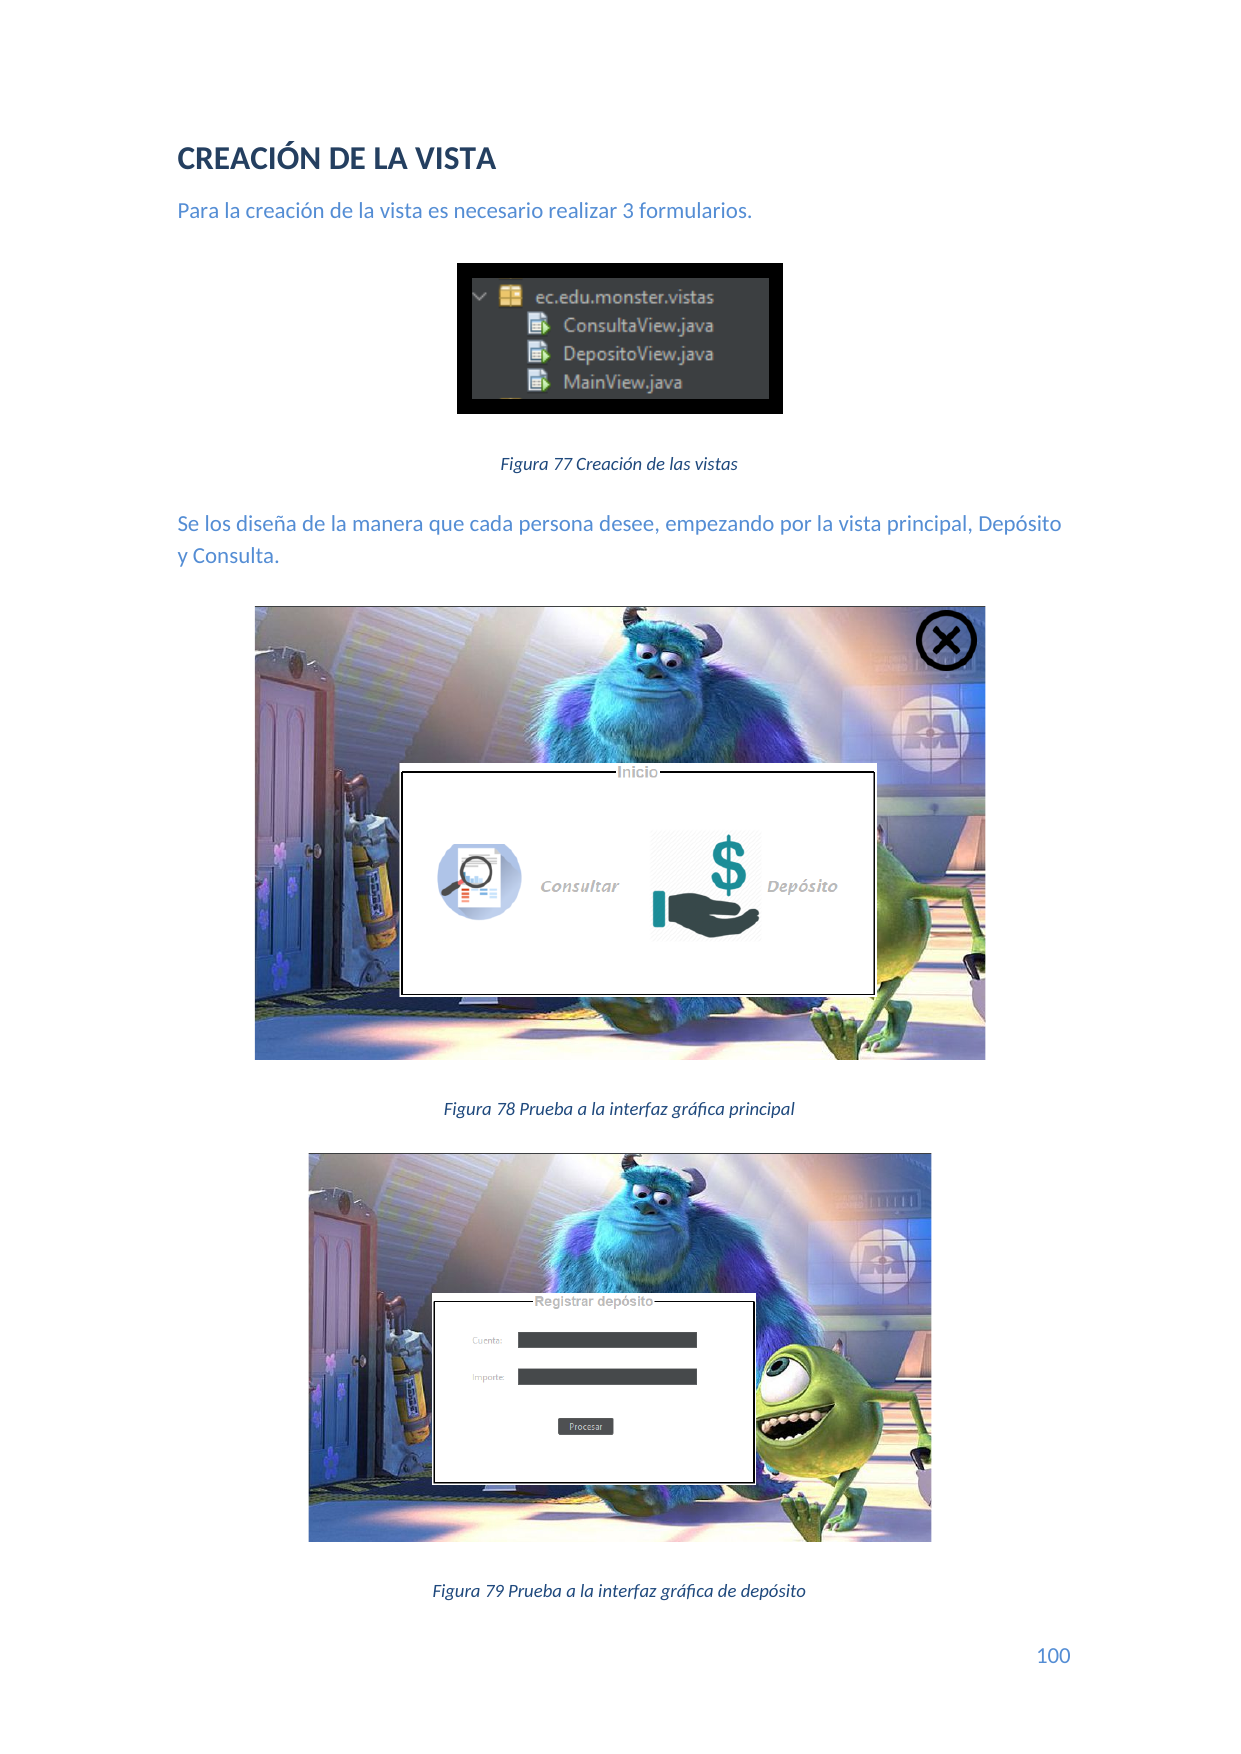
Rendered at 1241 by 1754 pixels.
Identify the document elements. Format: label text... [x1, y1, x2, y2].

picture [472, 278, 769, 399]
text Se los diseña de la manera que cada persona desee, empezando por la vista principal, Depósito y Consulta. [177, 509, 1063, 569]
text Para la creación de la vista es necesario realizar 3 formularios. [177, 196, 1063, 224]
text Figura 78 Prueba a la interfaz gráfica principal [177, 1097, 1063, 1120]
text Figura 77 Creación de las vistas [177, 453, 1063, 476]
picture [308, 1153, 932, 1542]
text Figura 79 Prueba a la interfaz gráfica de depósito [177, 1579, 1063, 1602]
picture [254, 606, 986, 1060]
subtitle CREACIÓN DE LA VISTA [177, 137, 1063, 178]
